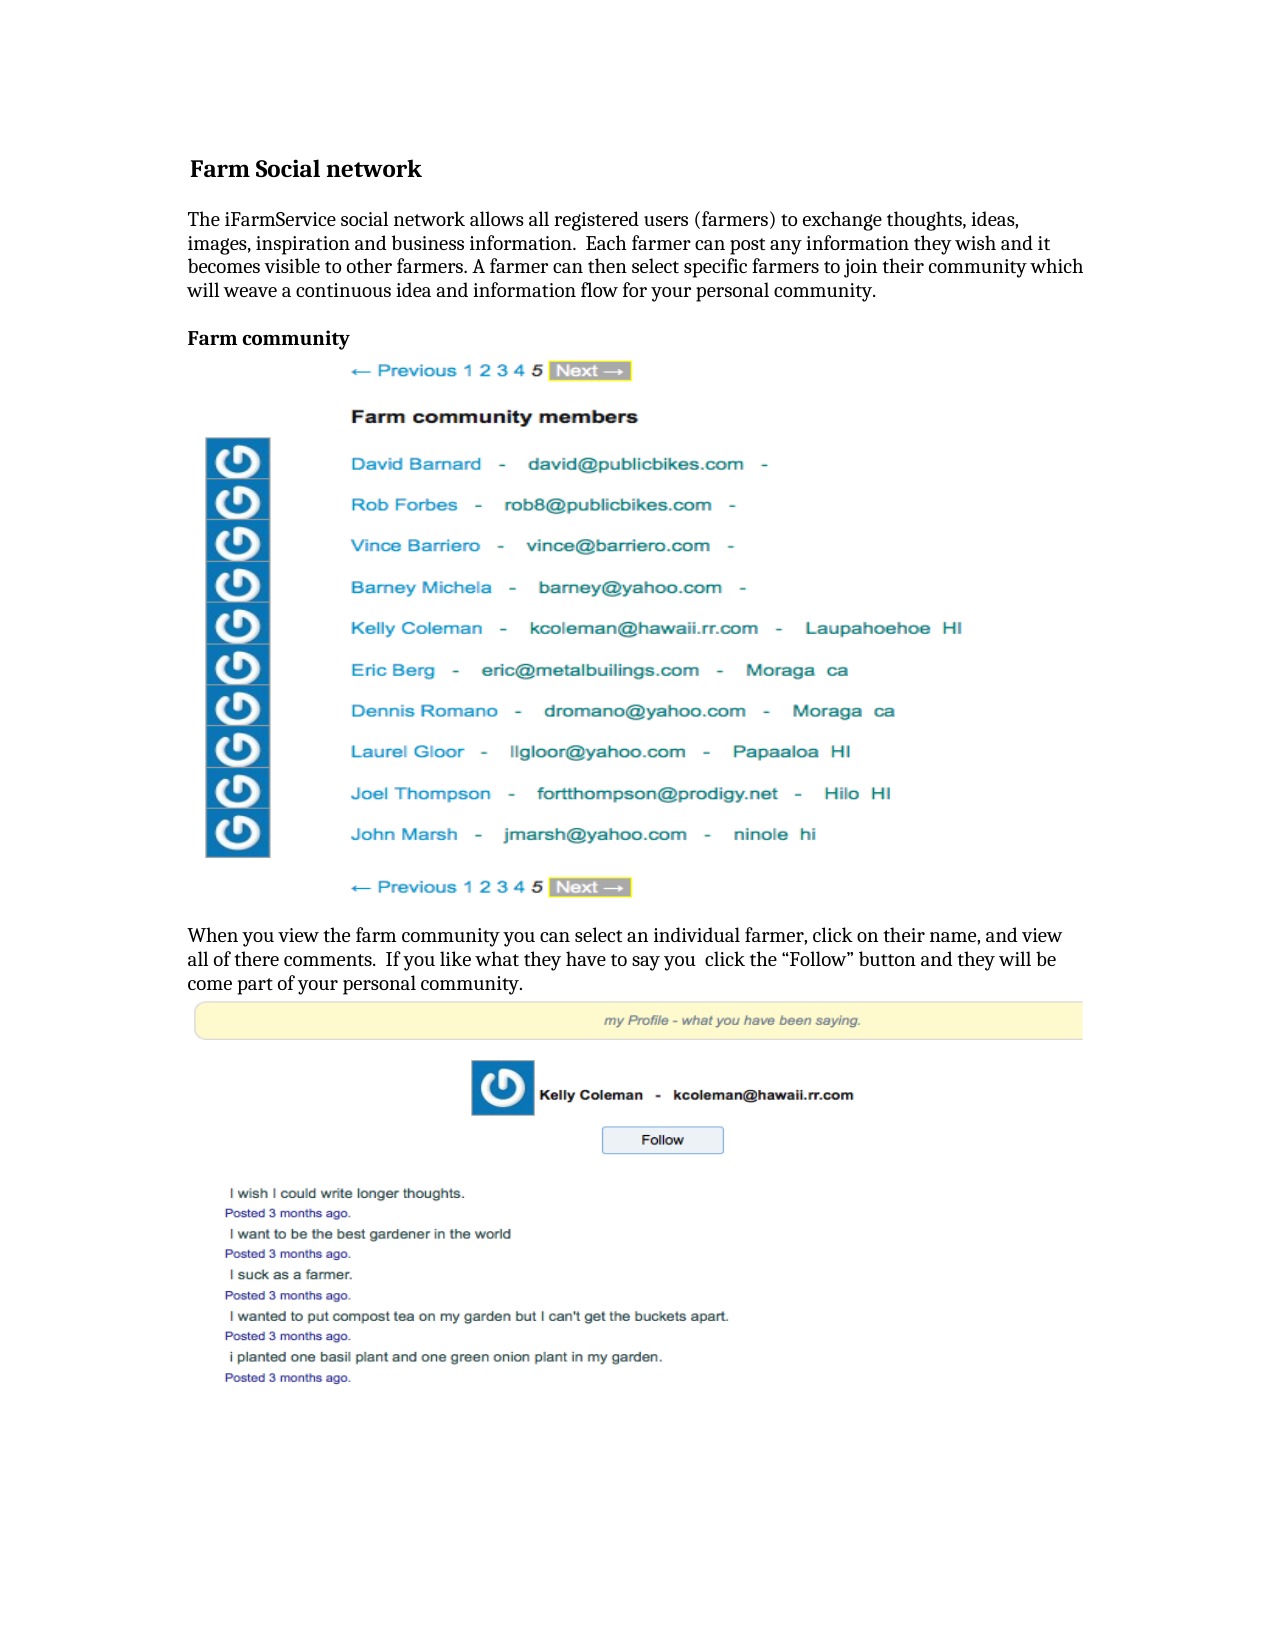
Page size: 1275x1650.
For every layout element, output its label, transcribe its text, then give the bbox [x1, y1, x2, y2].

picture [187, 351, 994, 900]
text When you view the farm community you can select an individual farmer, click on their name, and view all of there comments. If you like what they have to say you click the “Follow” button and they will be come part of your personal community. [187, 924, 1087, 996]
text Farm Social network [187, 150, 1087, 183]
picture [187, 995, 1083, 1415]
text Farm community [187, 327, 1087, 351]
text The iFarmService social network allows all registered users (farmers) to exchange thoughts, ideas, images, inspiration and business information. Each farmer can post any information they wish and it becomes visible to other farmers. A farmer can then select specific farmers to join their community which will weave a continuous idea and information flow for your personal community. [187, 207, 1087, 303]
